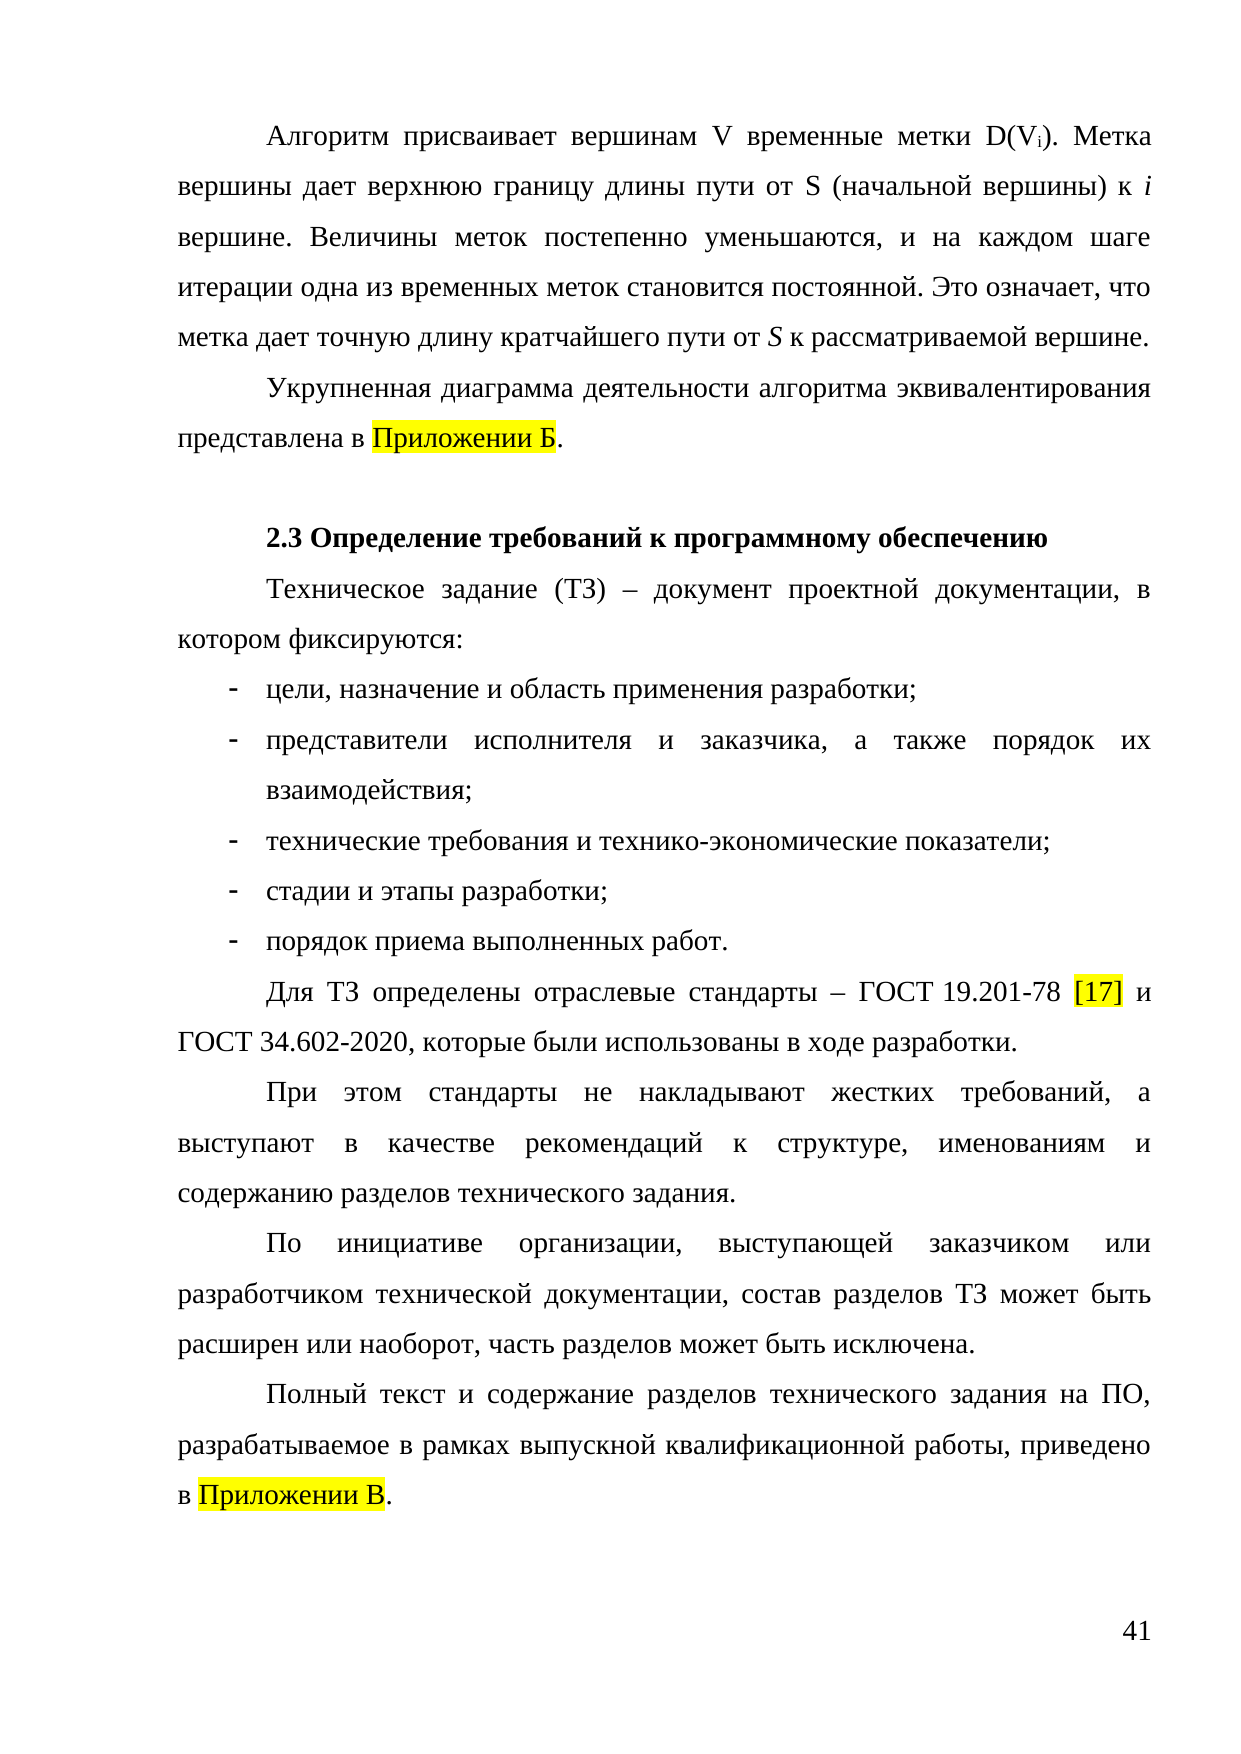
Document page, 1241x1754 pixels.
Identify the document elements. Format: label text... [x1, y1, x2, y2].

list порядок приема выполненных работ. [228, 923, 1152, 957]
list стадии и этапы разработки; [228, 873, 1152, 907]
text По инициативе организации, выступающей заказчиком или разработчиком технической документации, состав разделов ТЗ может быть расширен или наоборот, часть разделов может быть исключена. [177, 1226, 1152, 1360]
text Алгоритм присваивает вершинам V временные метки D(Vi). Метка вершины дает верхнюю границу длины пути от S (начальной вершины) к i вершине. Величины меток постепенно уменьшаются, и на каждом шаге итерации одна из временных меток становится постоянной. Это означает, что метка дает точную длину кратчайшего пути от S к рассматриваемой вершине. [177, 118, 1152, 353]
list цели, назначение и область применения разработки; [228, 672, 1152, 705]
text При этом стандарты не накладывают жестких требований, а выступают в качестве рекомендаций к структуре, именованиям и содержанию разделов технического задания. [177, 1074, 1152, 1209]
list технические требования и технико-экономические показатели; [228, 823, 1152, 856]
text Для ТЗ определены отраслевые стандарты – ГОСТ 19.201-78 [17] и ГОСТ 34.602-2020, которые были использованы в ходе разработки. [177, 974, 1152, 1058]
subtitle 2.3 Определение требований к программному обеспечению [177, 521, 1152, 554]
text Укрупненная диаграмма деятельности алгоритма эквивалентирования представлена в Приложении Б. [177, 370, 1152, 453]
list представители исполнителя и заказчика, а также порядок их взаимодействия; [228, 722, 1152, 806]
text Полный текст и содержание разделов технического задания на ПО, разрабатываемое в рамках выпускной квалификационной работы, приведено в Приложении В. [177, 1376, 1152, 1511]
text Техническое задание (ТЗ) – документ проектной документации, в котором фиксируются: [177, 571, 1152, 655]
